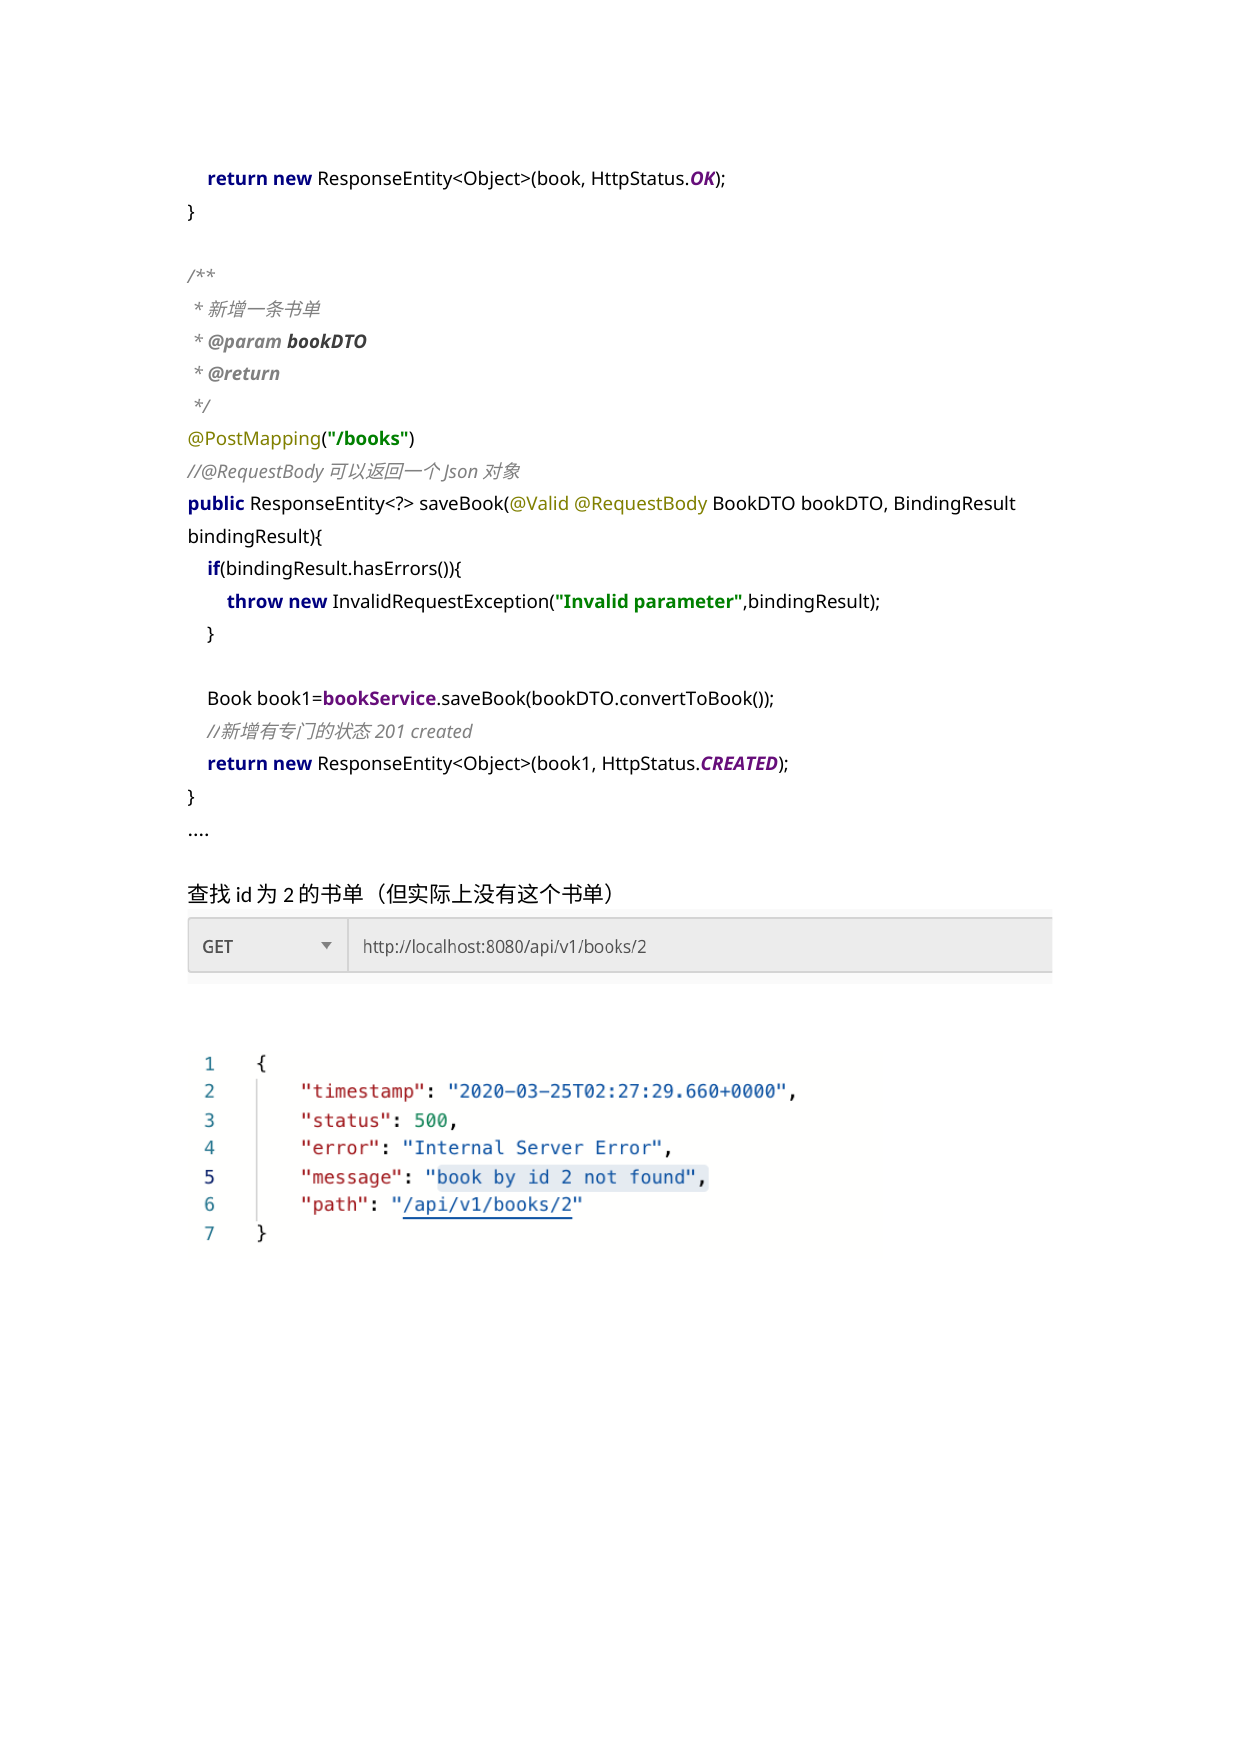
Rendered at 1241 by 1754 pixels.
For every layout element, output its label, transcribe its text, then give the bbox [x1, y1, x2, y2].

list .... [187, 812, 1053, 844]
picture [187, 909, 1053, 984]
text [187, 162, 1053, 812]
picture [187, 1039, 884, 1259]
list 查找id为2的书单（但实际上没有这个书单） [187, 877, 1053, 909]
